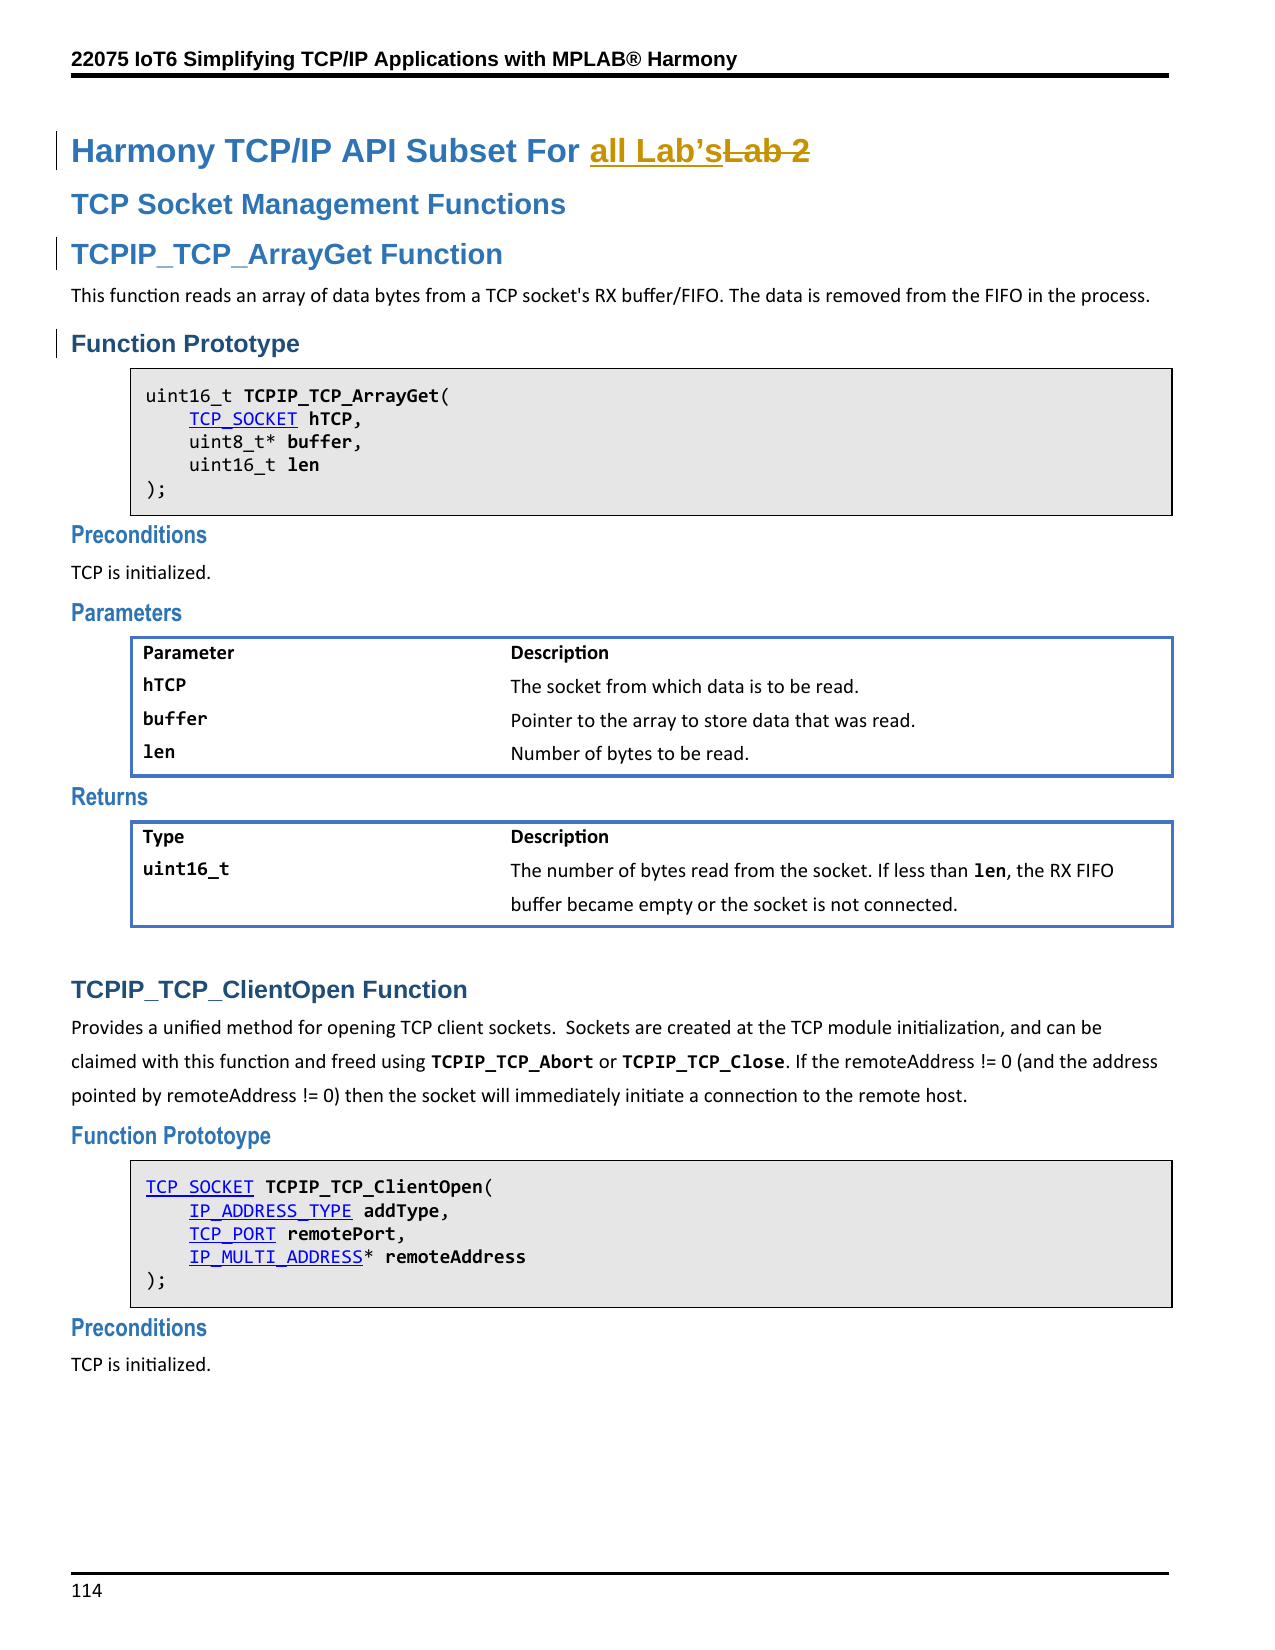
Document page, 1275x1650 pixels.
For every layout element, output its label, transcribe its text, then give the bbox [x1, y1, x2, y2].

table_cell hTCP [133, 673, 499, 707]
text TCP is initialized. [71, 559, 1169, 584]
subtitle Parameters [71, 598, 1169, 626]
table_cell The socket from which data is to be read. [499, 673, 1171, 707]
table_header Type [133, 824, 499, 857]
table_header Description [499, 824, 1171, 857]
subtitle TCP Socket Management Functions [71, 187, 1169, 221]
subtitle Returns [71, 782, 1169, 810]
text Provides a unified method for opening TCP client sockets. Sockets are created at the TCP module initialization, and can be claimed with this function and freed using TCPIP_TCP_Abort or TCPIP_TCP_Close. If the remoteAddress != 0 (and the address pointed by remoteAddress != 0) then the socket will immediately initiate a connection to the remote host. [71, 1014, 1169, 1108]
table_header uint16_t TCPIP_TCP_ArrayGet( TCP_SOCKET hTCP, uint8_t* buffer, uint16_t len ); [131, 369, 1171, 515]
table_header Description [499, 639, 1171, 673]
table_cell uint16_t [133, 857, 499, 925]
table_cell Number of bytes to be read. [499, 741, 1171, 774]
table_header TCP_SOCKET TCPIP_TCP_ClientOpen( IP_ADDRESS_TYPE addType, TCP_PORT remotePort, IP_MULTI_ADDRESS* remoteAddress ); [131, 1161, 1171, 1307]
table_cell buffer [133, 707, 499, 741]
table_cell len [133, 741, 499, 774]
subtitle Harmony TCP/IP API Subset For [71, 131, 1169, 170]
text TCP is initialized. [71, 1351, 1169, 1377]
subtitle Function Prototype [71, 329, 1169, 357]
table_cell The number of bytes read from the socket. If less than len, the RX FIFO buffer became empty or the socket is not connected. [499, 857, 1171, 925]
text This function reads an array of data bytes from a TCP socket's RX buffer/FIFO. The data is removed from the FIFO in the process. [71, 282, 1169, 307]
table_cell Pointer to the array to store data that was read. [499, 707, 1171, 741]
subtitle Function Prototoype [71, 1121, 1169, 1149]
subtitle TCPIP_TCP_ClientOpen Function [71, 975, 1169, 1004]
subtitle TCPIP_TCP_ArrayGet Function [71, 237, 1169, 270]
table_header Parameter [133, 639, 499, 673]
subtitle Preconditions [71, 1312, 1169, 1341]
subtitle Preconditions [71, 521, 1169, 549]
